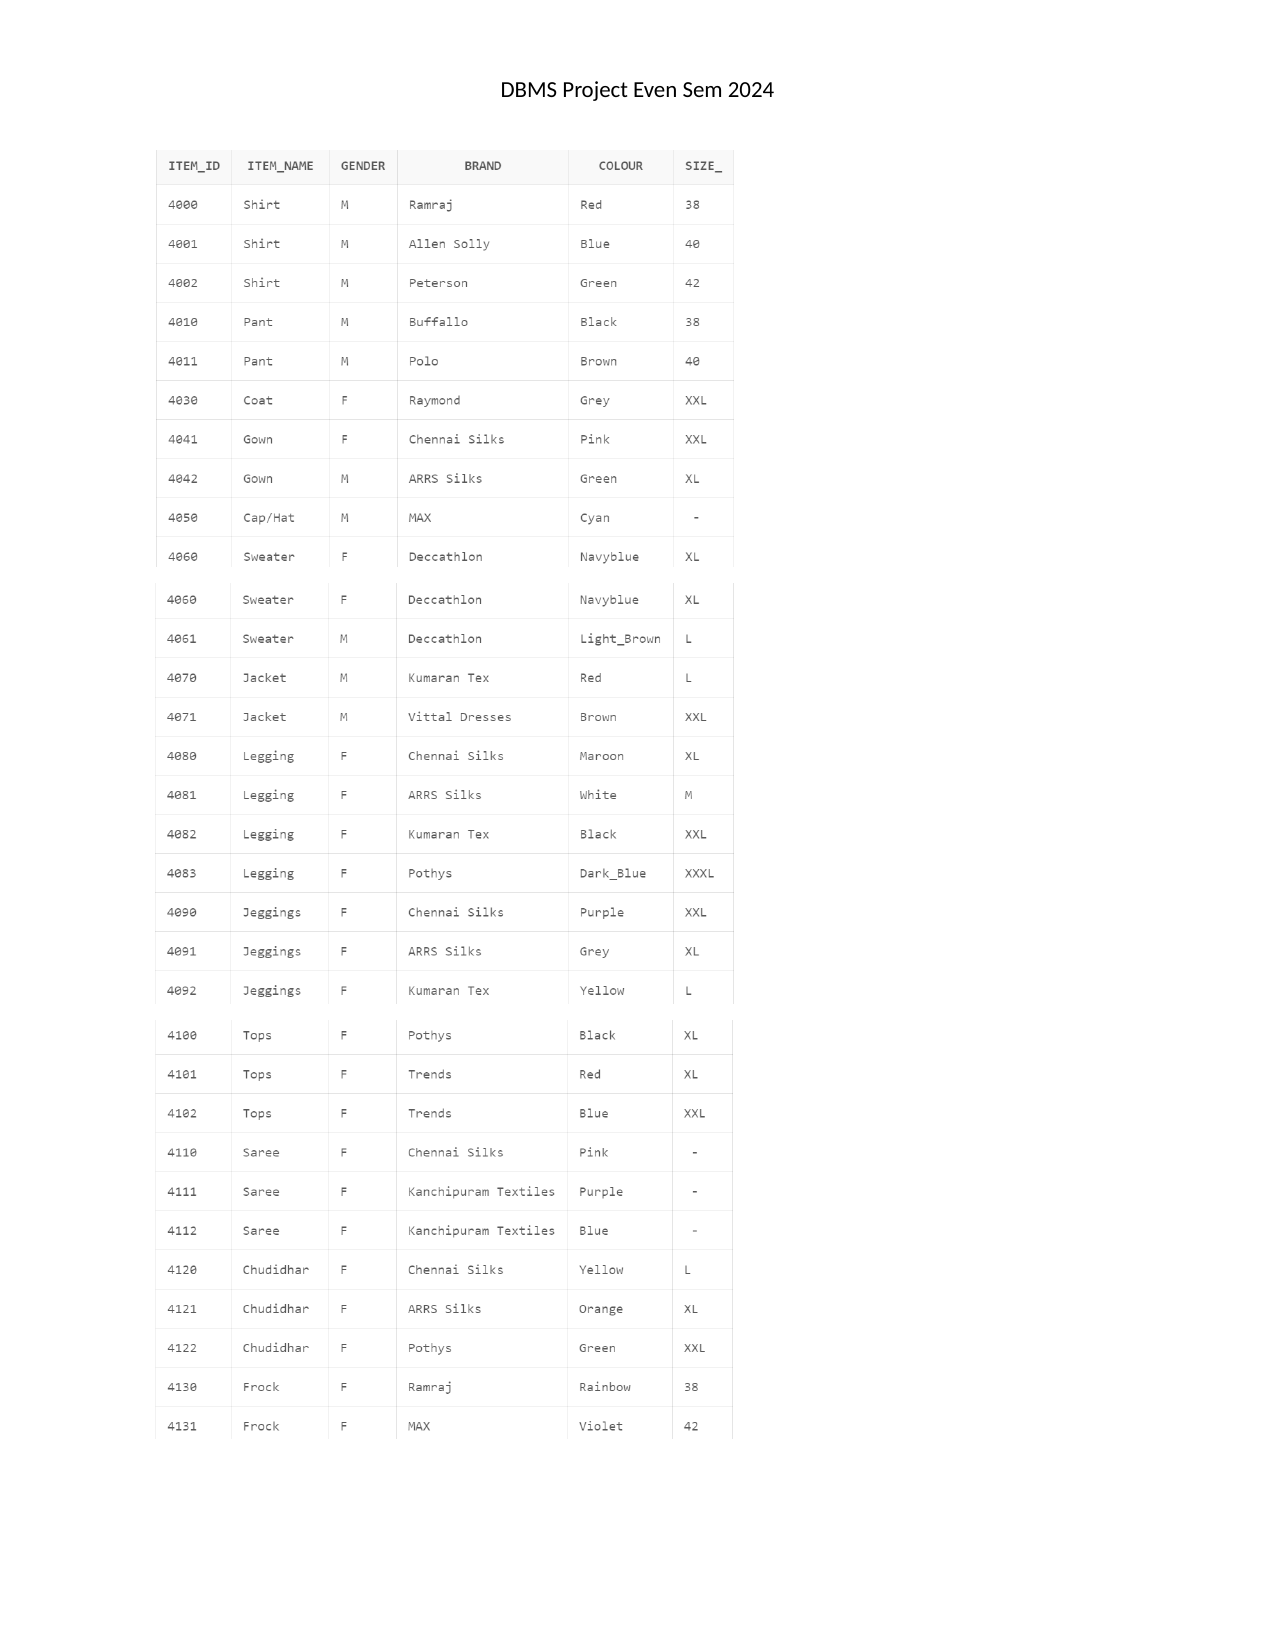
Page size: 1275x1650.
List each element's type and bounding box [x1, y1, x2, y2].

picture [150, 150, 753, 567]
picture [150, 583, 740, 1004]
picture [150, 1020, 758, 1439]
